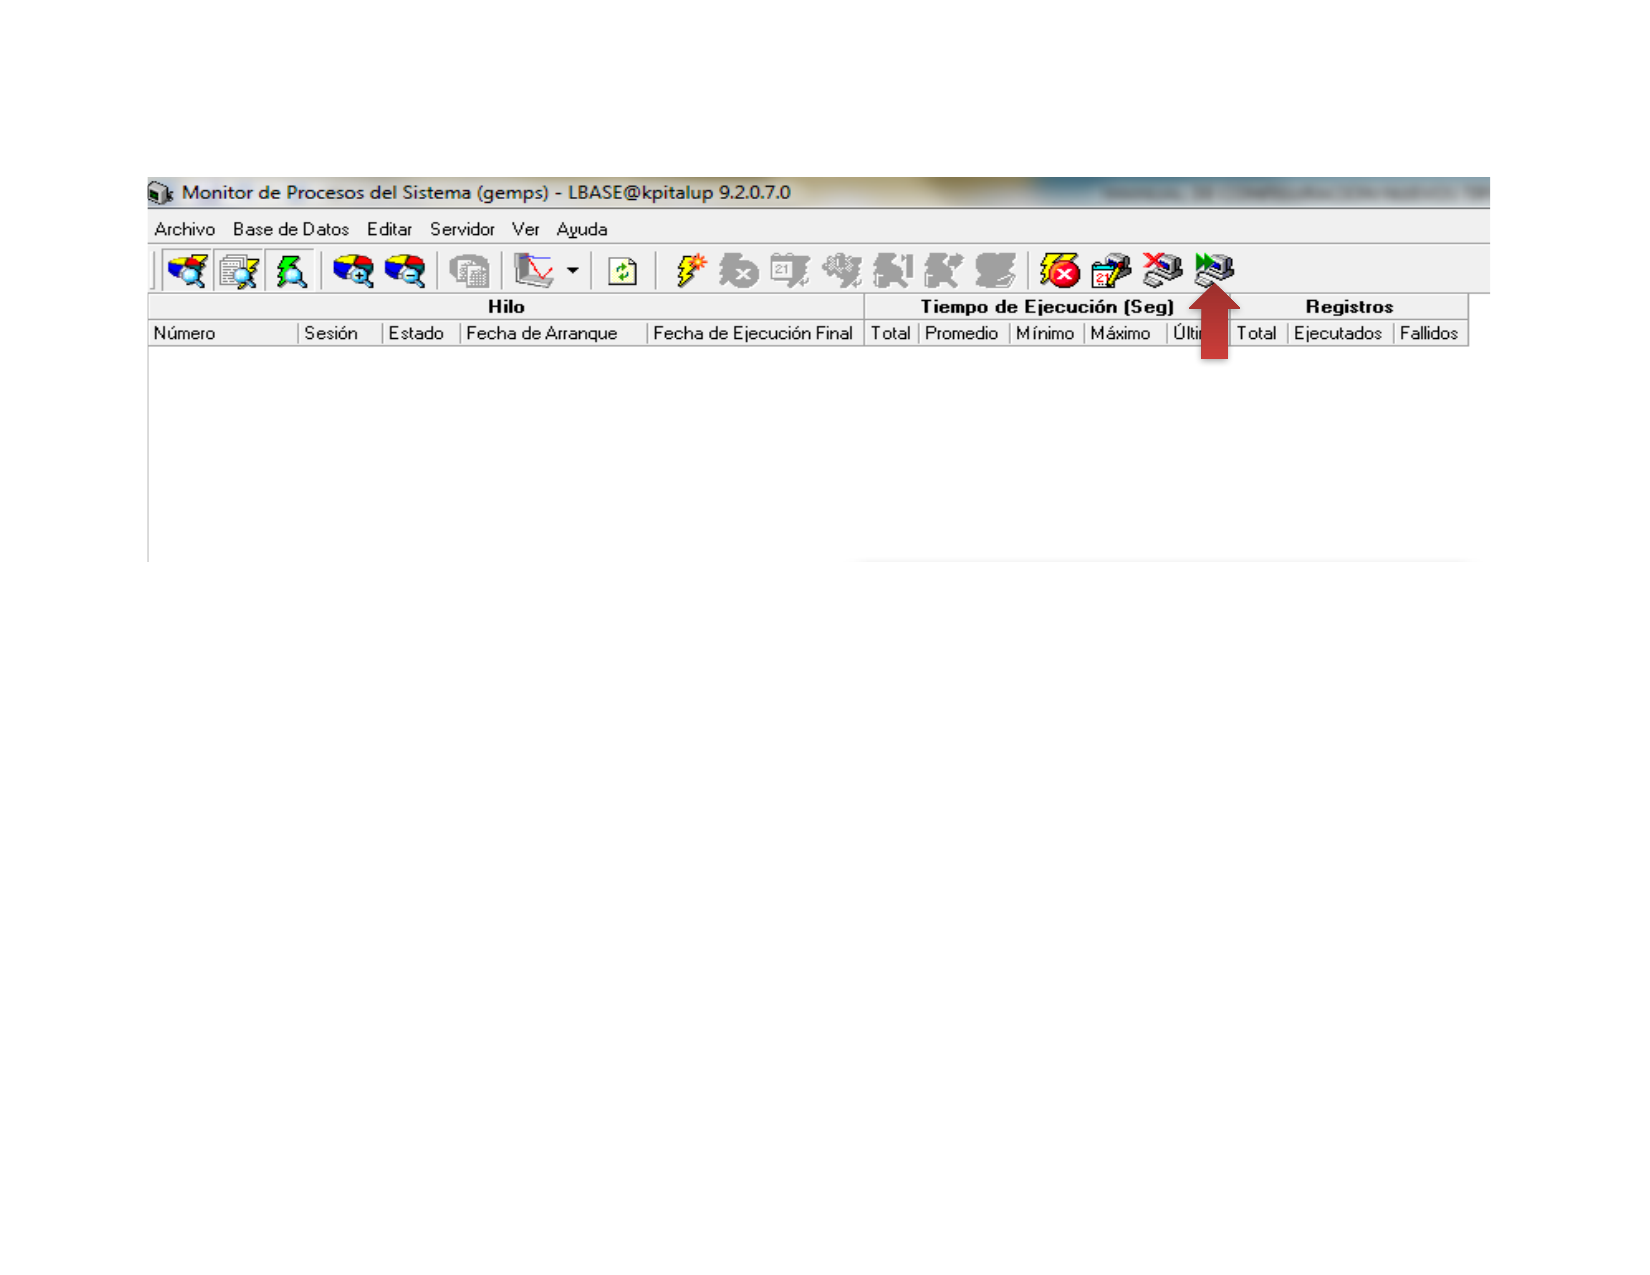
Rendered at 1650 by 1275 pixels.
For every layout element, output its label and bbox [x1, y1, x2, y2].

picture [147, 177, 1490, 562]
